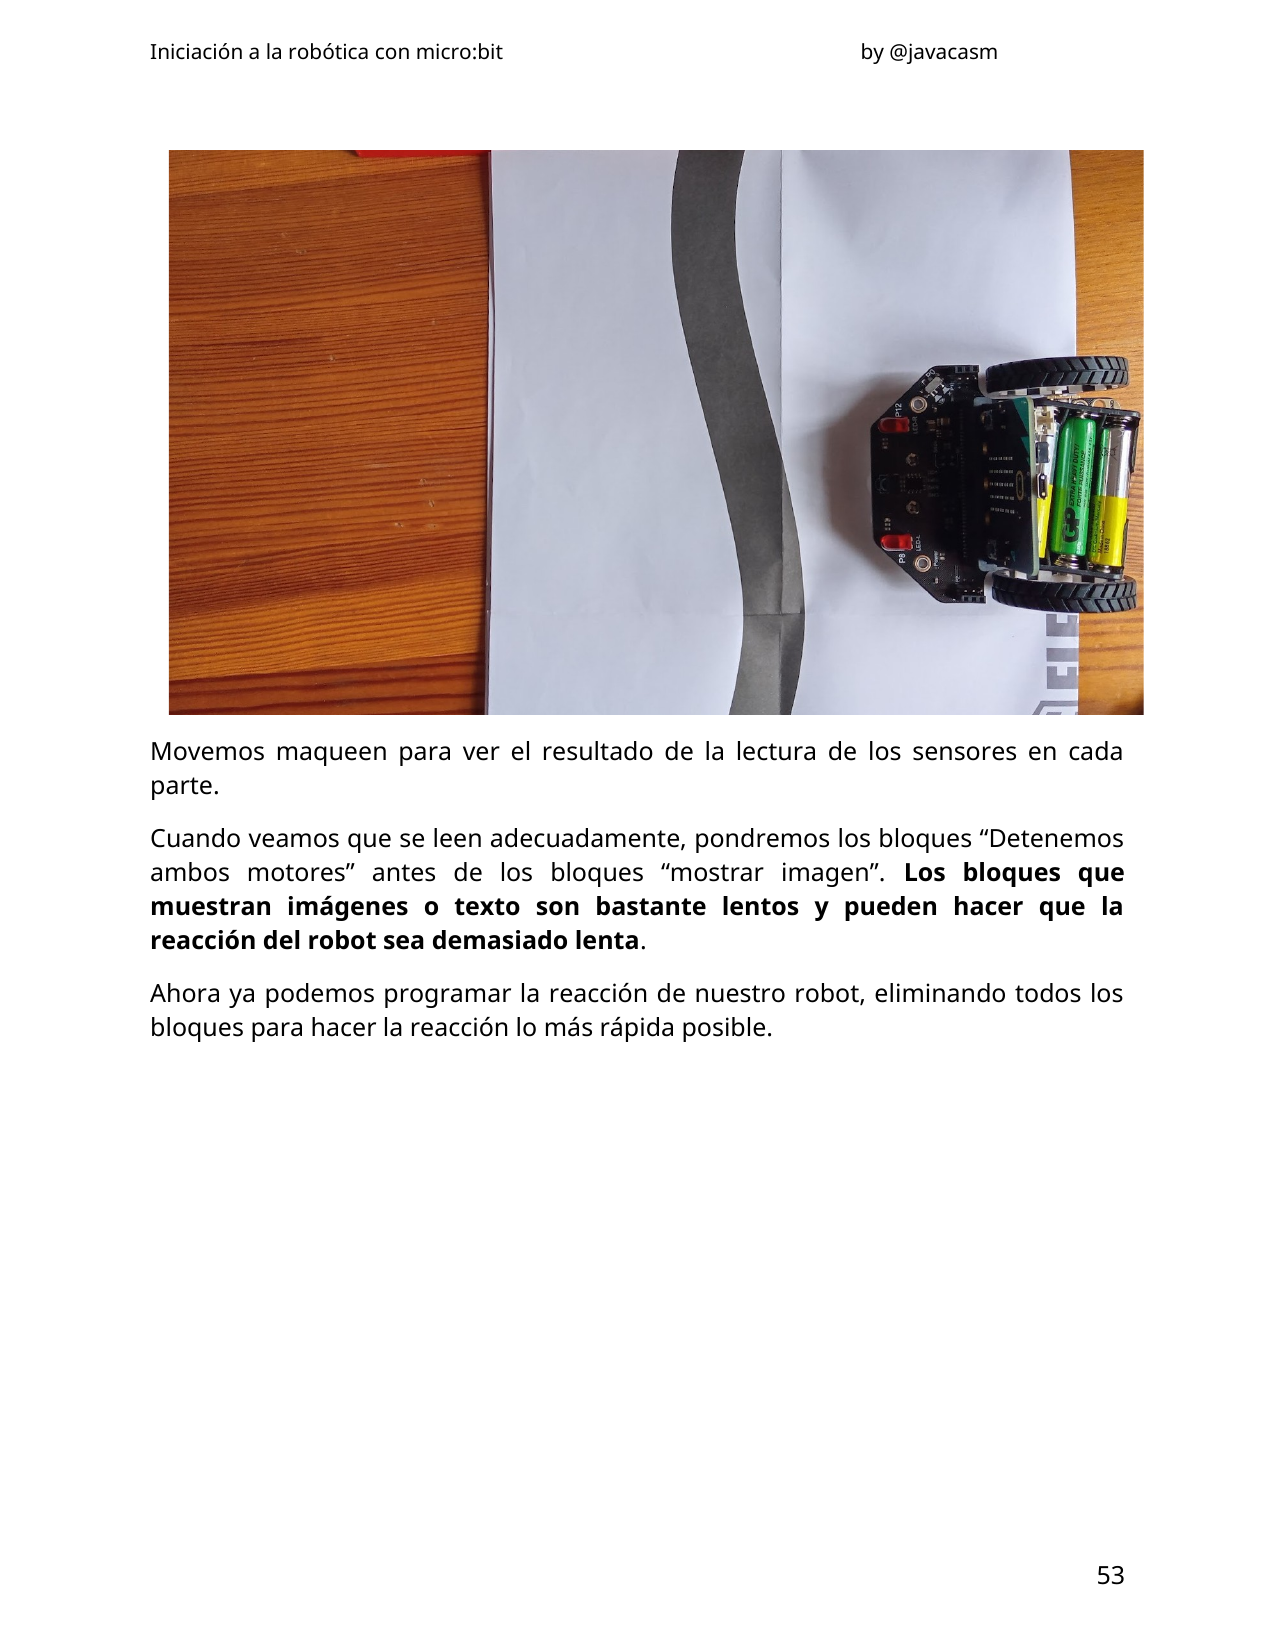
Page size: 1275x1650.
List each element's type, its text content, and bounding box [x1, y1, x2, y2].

text Movemos maqueen para ver el resultado de la lectura de los sensores en cada parte. [150, 733, 1125, 801]
text Ahora ya podemos programar la reacción de nuestro robot, eliminando todos los bloques para hacer la reacción lo más rápida posible. [150, 975, 1125, 1043]
picture [168, 150, 1144, 715]
text Cuando veamos que se leen adecuadamente, pondremos los bloques “Detenemos ambos motores” antes de los bloques “mostrar imagen”. Los bloques que muestran imágenes o texto son bastante lentos y pueden hacer que la reacción del robot sea demasiado lenta. [150, 820, 1125, 956]
